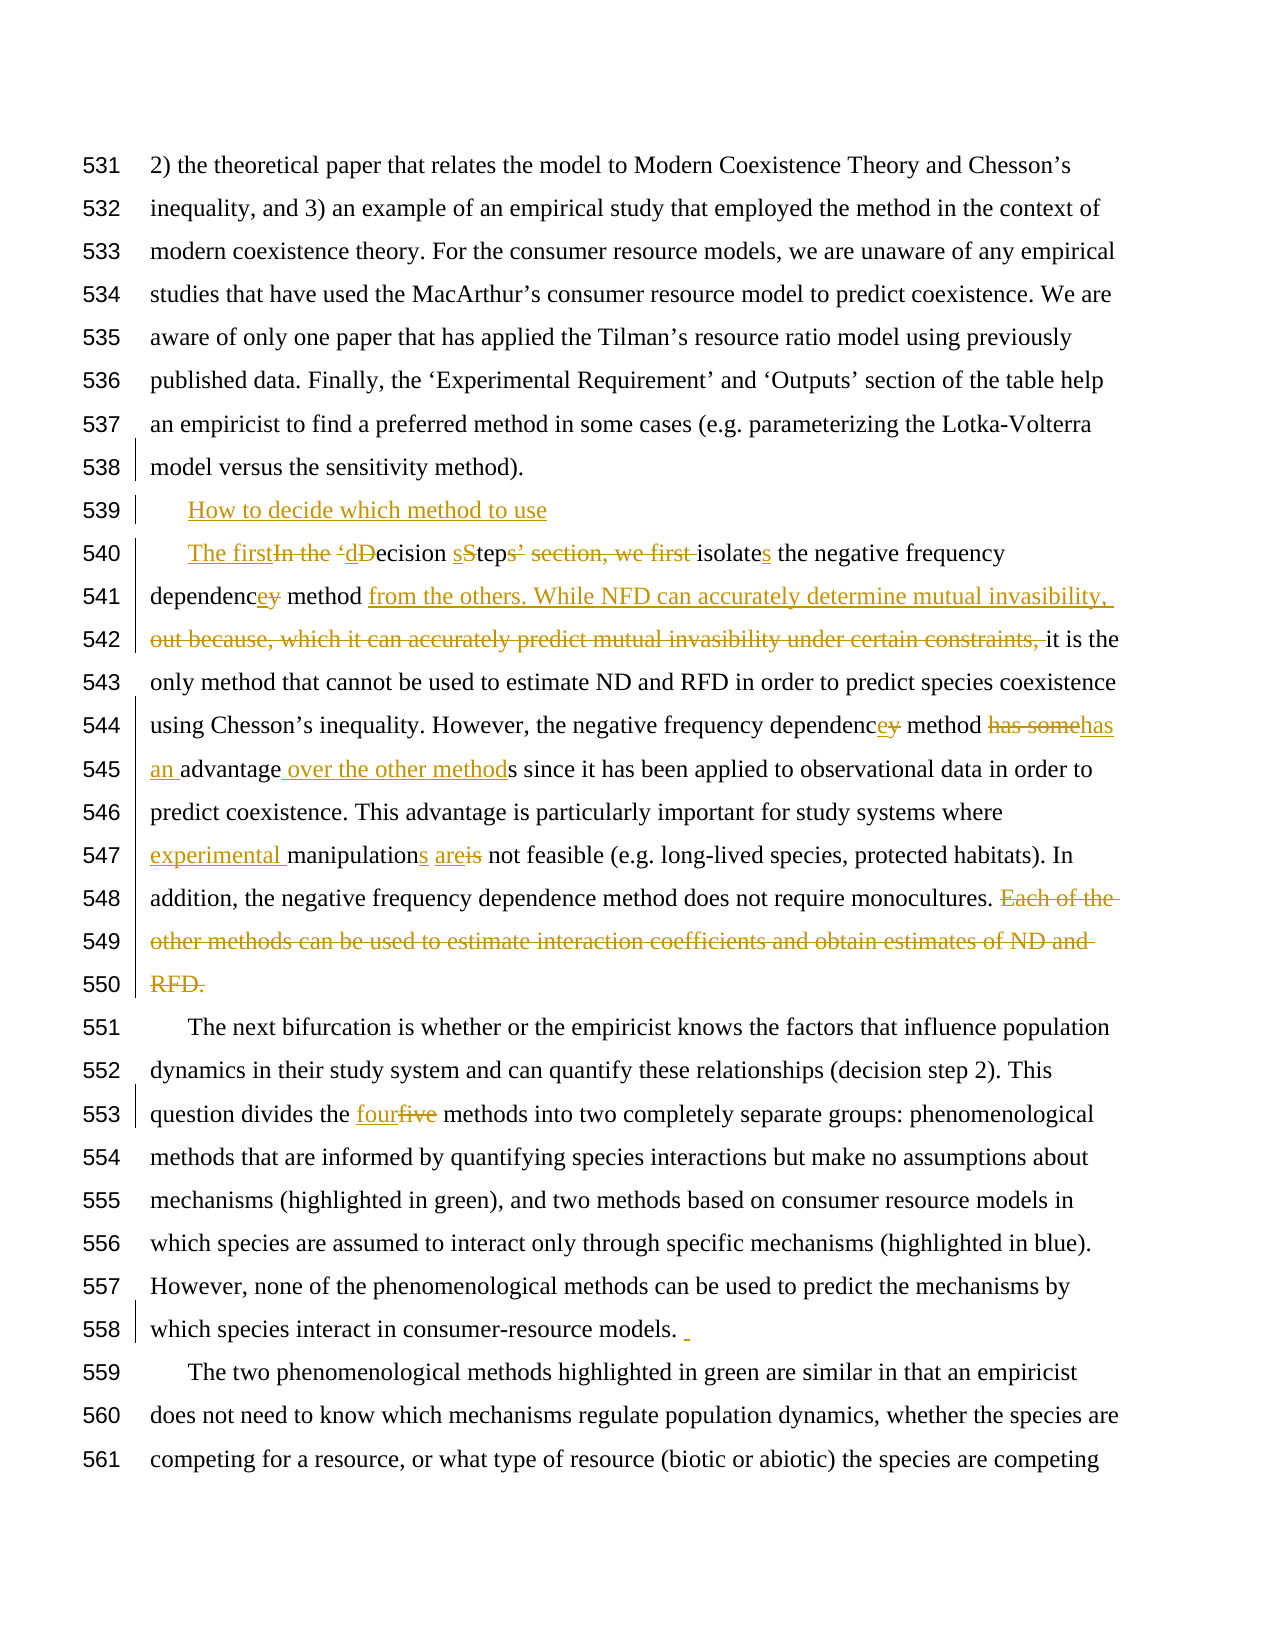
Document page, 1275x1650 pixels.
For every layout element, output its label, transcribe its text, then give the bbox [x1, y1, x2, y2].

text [150, 1357, 1125, 1472]
text ecision tep isolate the negative frequency dependenc method it is the only method that cannot be used to estimate ND and RFD in order to predict species coexistence using Chesson’s inequality. However, the negative frequency dependenc method advantages since it has been applied to observational data in order to predict coexistence. This advantage is particularly important for study systems where manipulation not feasible (e.g. long-lived species, protected habitats). In addition, the negative frequency dependence method does not require monocultures. [150, 538, 1125, 998]
text The next bifurcation is whether or the empiricist knows the factors that influence population dynamics in their study system and can quantify these relationships (decision step 2). This question divides the methods into two completely separate groups: phenomenological methods that are informed by quantifying species interactions but make no assumptions about mechanisms (highlighted in green), and two methods based on consumer resource models in which species are assumed to interact only through specific mechanisms (highlighted in blue). However, none of the phenomenological methods can be used to predict the mechanisms by which species interact in consumer-resource models. [150, 1012, 1125, 1343]
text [150, 150, 1125, 481]
